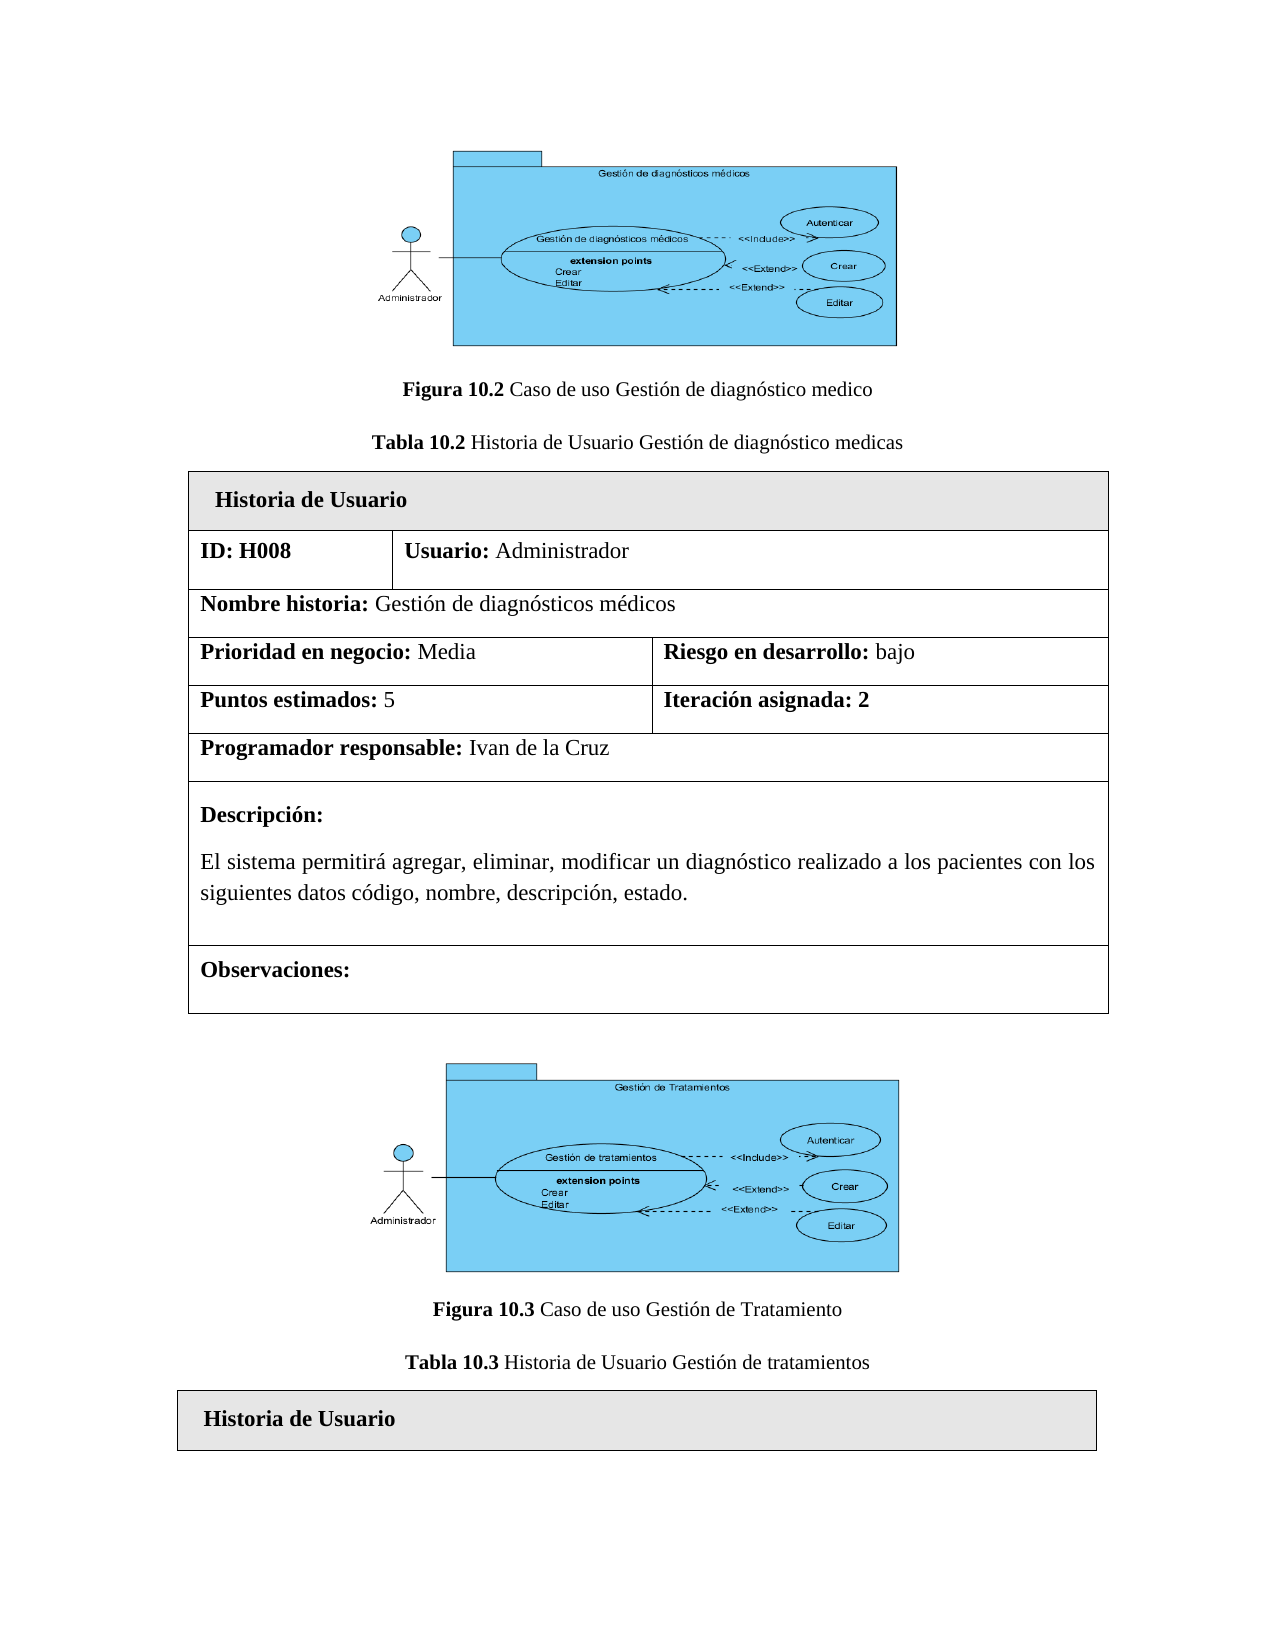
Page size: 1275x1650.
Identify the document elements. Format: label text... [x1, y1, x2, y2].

text Tabla 10.3 Historia de Usuario Gestión de tratamientos [177, 1350, 1098, 1374]
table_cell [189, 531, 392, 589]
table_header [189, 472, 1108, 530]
text Tabla 10.2 Historia de Usuario Gestión de diagnóstico medicas [177, 430, 1098, 454]
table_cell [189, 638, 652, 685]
text Figura 10.3 Caso de uso Gestión de Tratamiento [177, 1297, 1098, 1321]
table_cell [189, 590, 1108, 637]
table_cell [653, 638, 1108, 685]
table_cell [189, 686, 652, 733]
picture [371, 147, 904, 357]
text Figura 10.2 Caso de uso Gestión de diagnóstico medico [177, 377, 1098, 401]
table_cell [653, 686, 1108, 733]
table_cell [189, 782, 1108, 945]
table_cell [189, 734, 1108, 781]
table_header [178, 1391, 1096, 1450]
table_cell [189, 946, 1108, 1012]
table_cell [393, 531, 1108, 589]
picture [367, 1060, 908, 1277]
